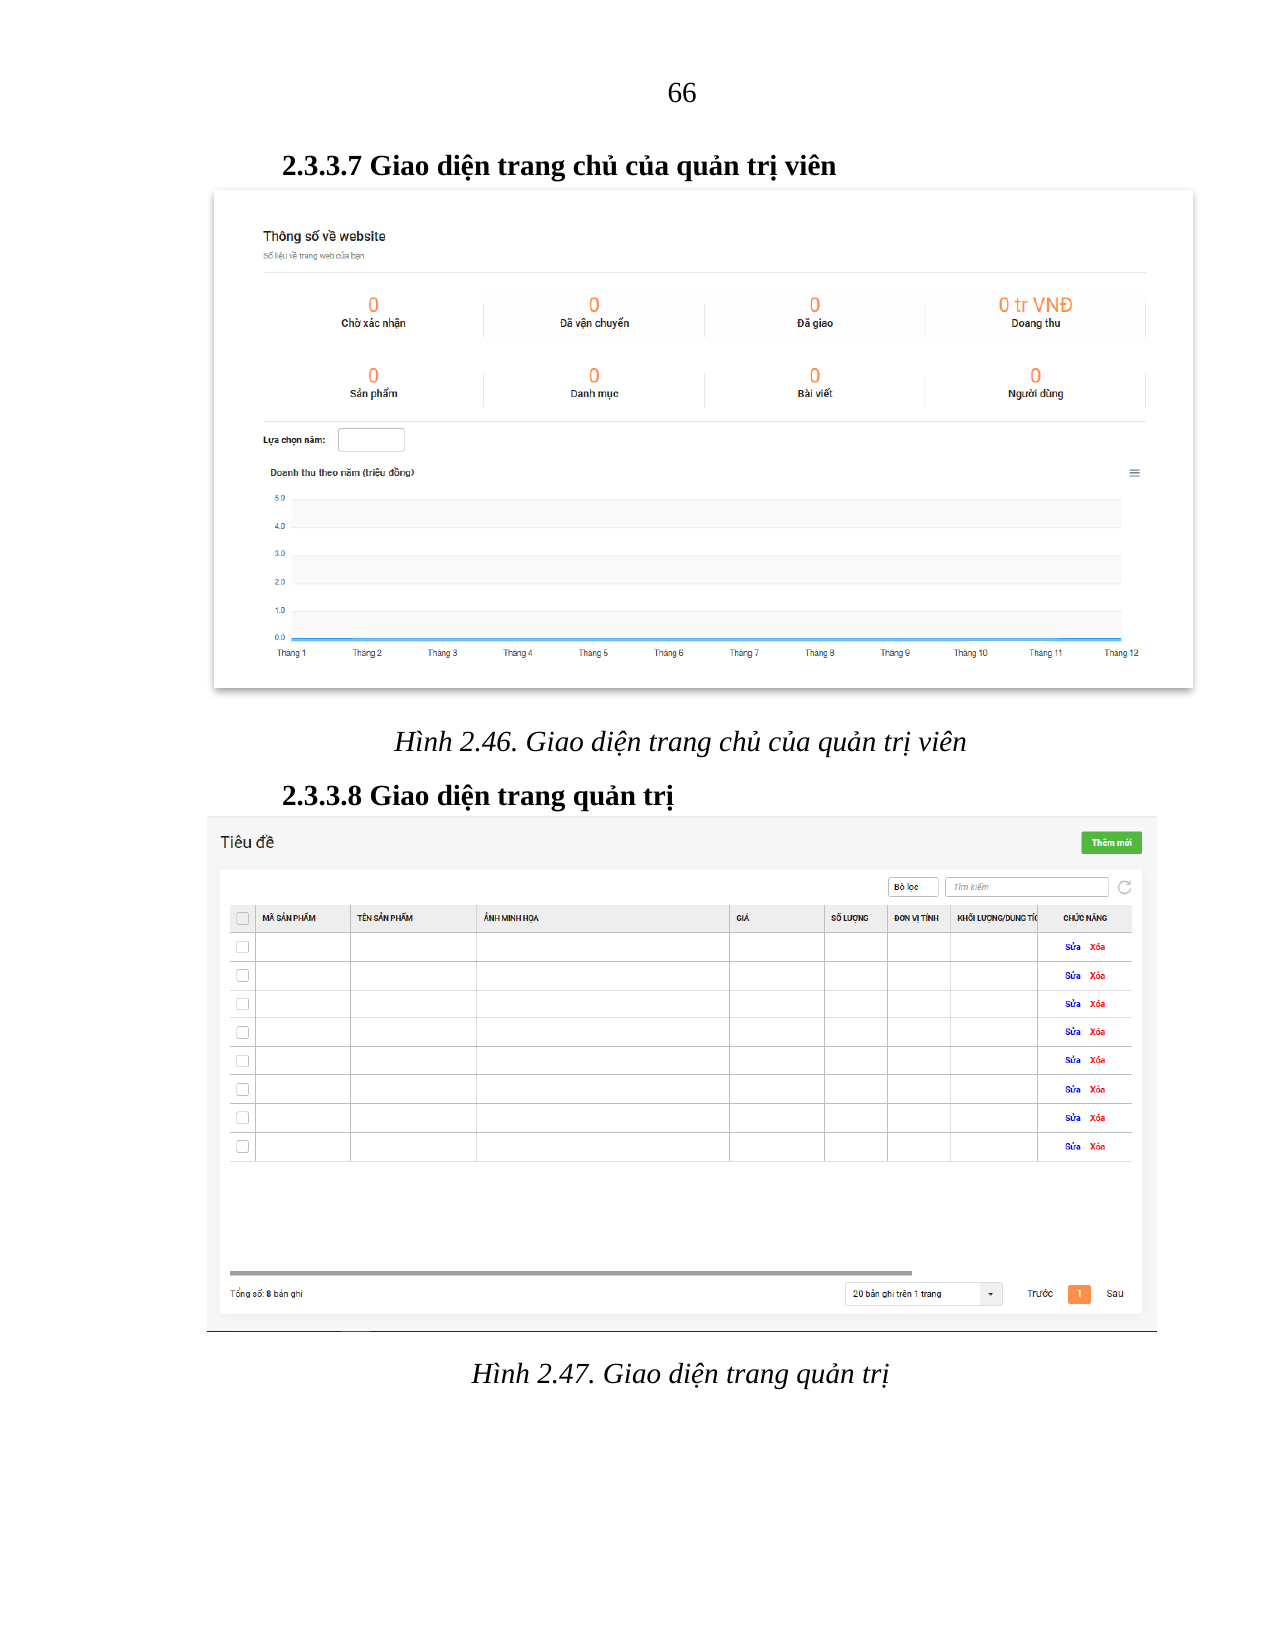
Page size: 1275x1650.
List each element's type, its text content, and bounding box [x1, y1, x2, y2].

subtitle 2.3.3.7 Giao diện trang chủ của quản trị viên [282, 148, 1157, 181]
picture [229, 205, 1179, 674]
picture [206, 816, 1157, 1332]
subtitle 2.3.3.8 Giao diện trang quản trị [282, 778, 1157, 812]
